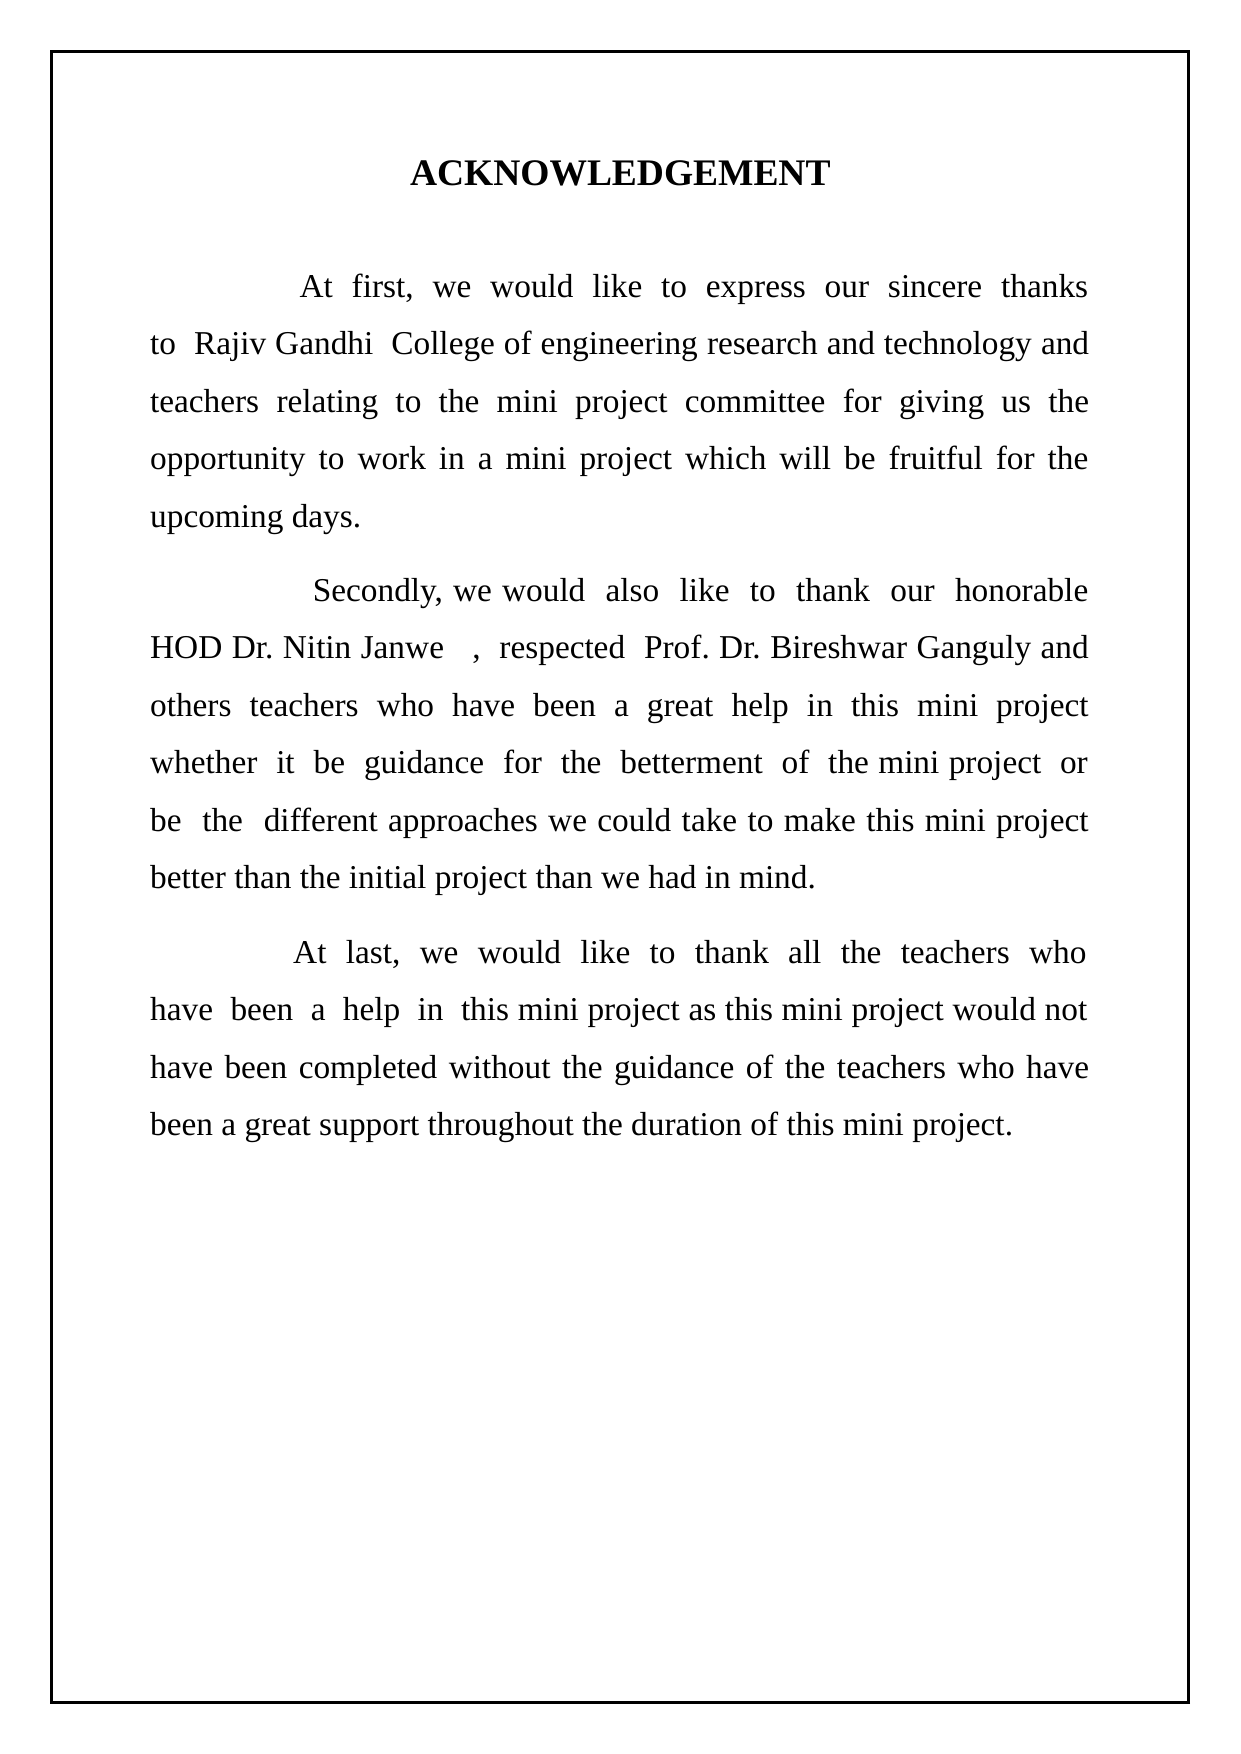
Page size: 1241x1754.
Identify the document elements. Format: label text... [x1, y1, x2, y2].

text Secondly, we would also like to thank our honorable HOD Dr. Nitin Janwe , respected Prof. Dr. Bireshwar Ganguly and others teachers who have been a great help in this mini project whether it be guidance for the betterment of the mini project or be the different approaches we could take to make this mini project better than the initial project than we had in mind. [150, 570, 1090, 896]
text ACKNOWLEDGEMENT [150, 150, 1090, 193]
text At last, we would like to thank all the teachers who have been a help in this mini project as this mini project would not have been completed without the guidance of the teachers who have been a great support throughout the duration of this mini project. [150, 932, 1090, 1143]
text At first, we would like to express our sincere thanks to Rajiv Gandhi College of engineering research and technology and teachers relating to the mini project committee for giving us the opportunity to work in a mini project which will be fruitful for the upcoming days. [150, 266, 1090, 534]
